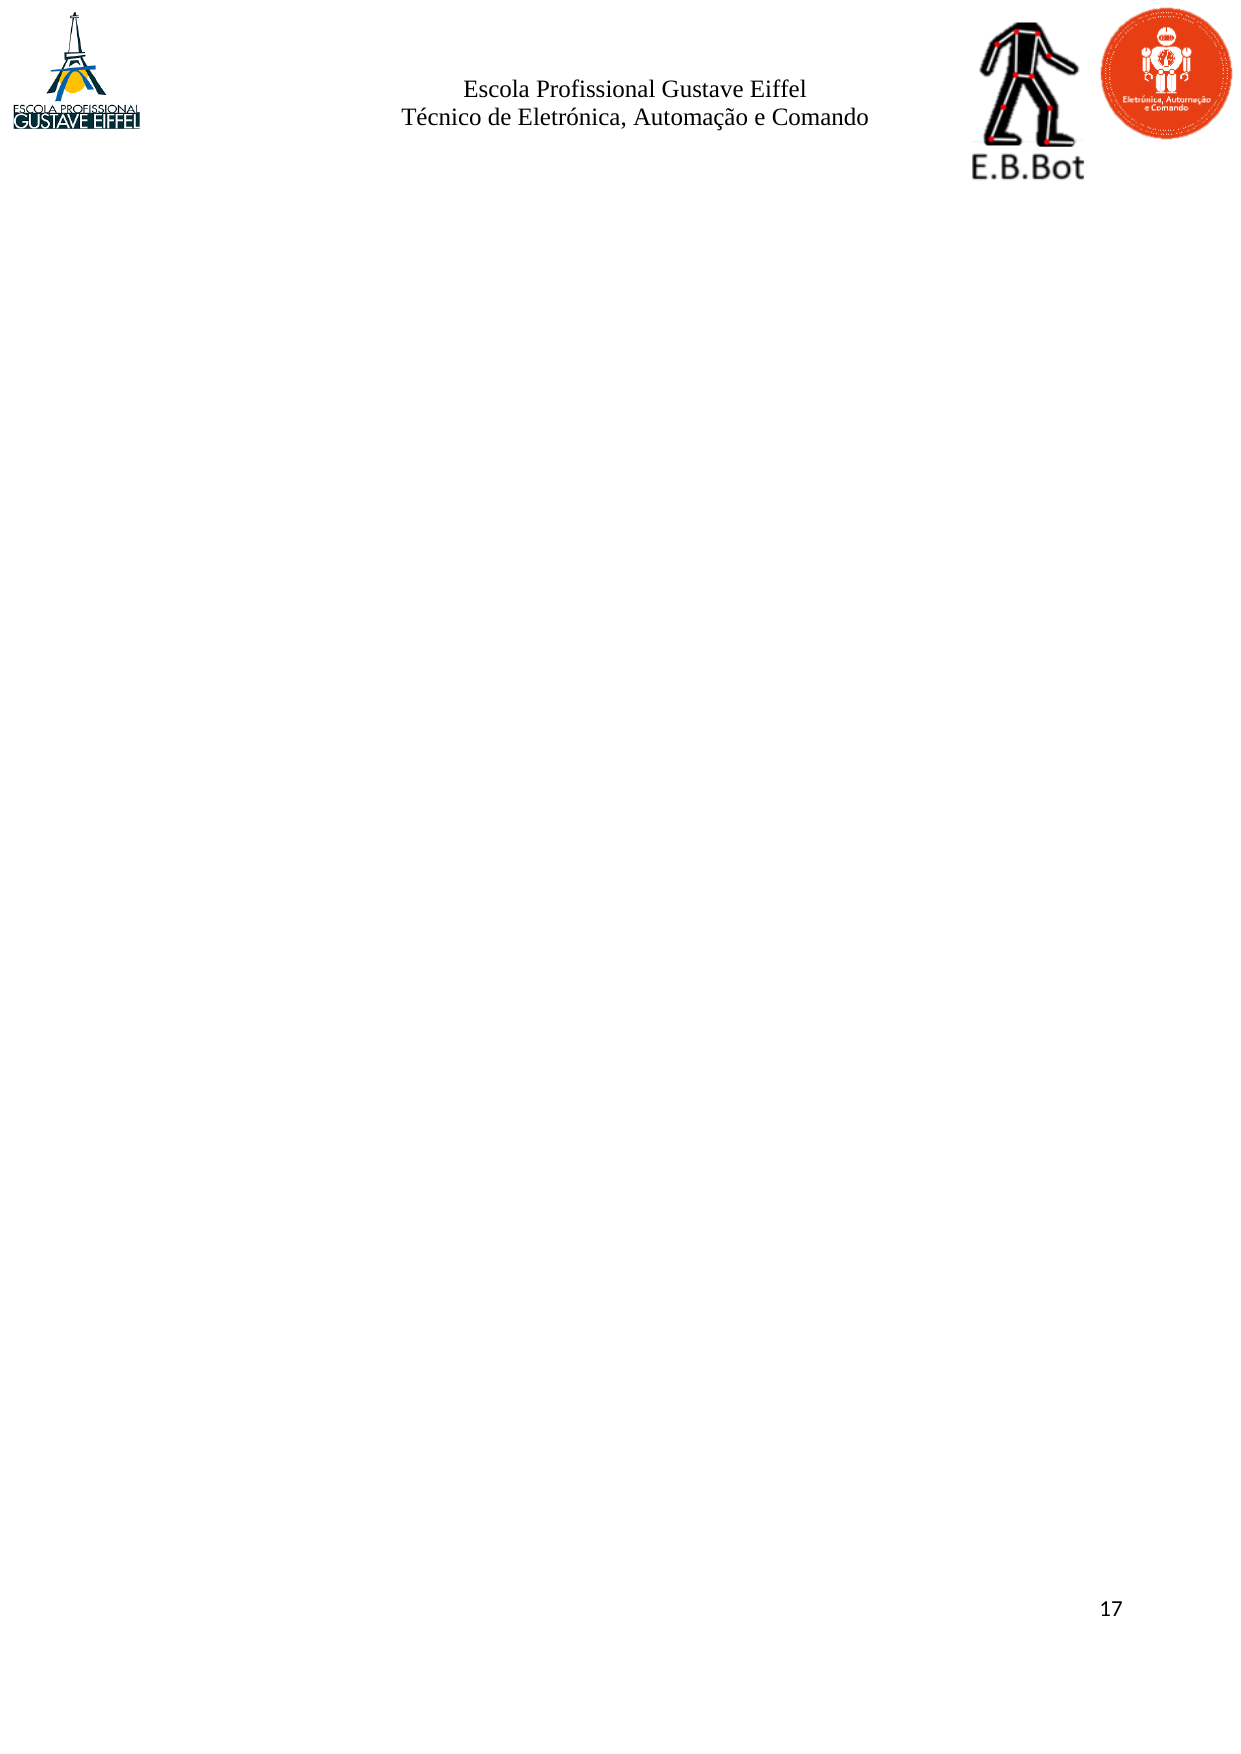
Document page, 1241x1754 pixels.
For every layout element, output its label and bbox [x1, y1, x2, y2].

picture [971, 16, 1085, 183]
picture [2, 0, 150, 142]
picture [1092, 0, 1240, 148]
